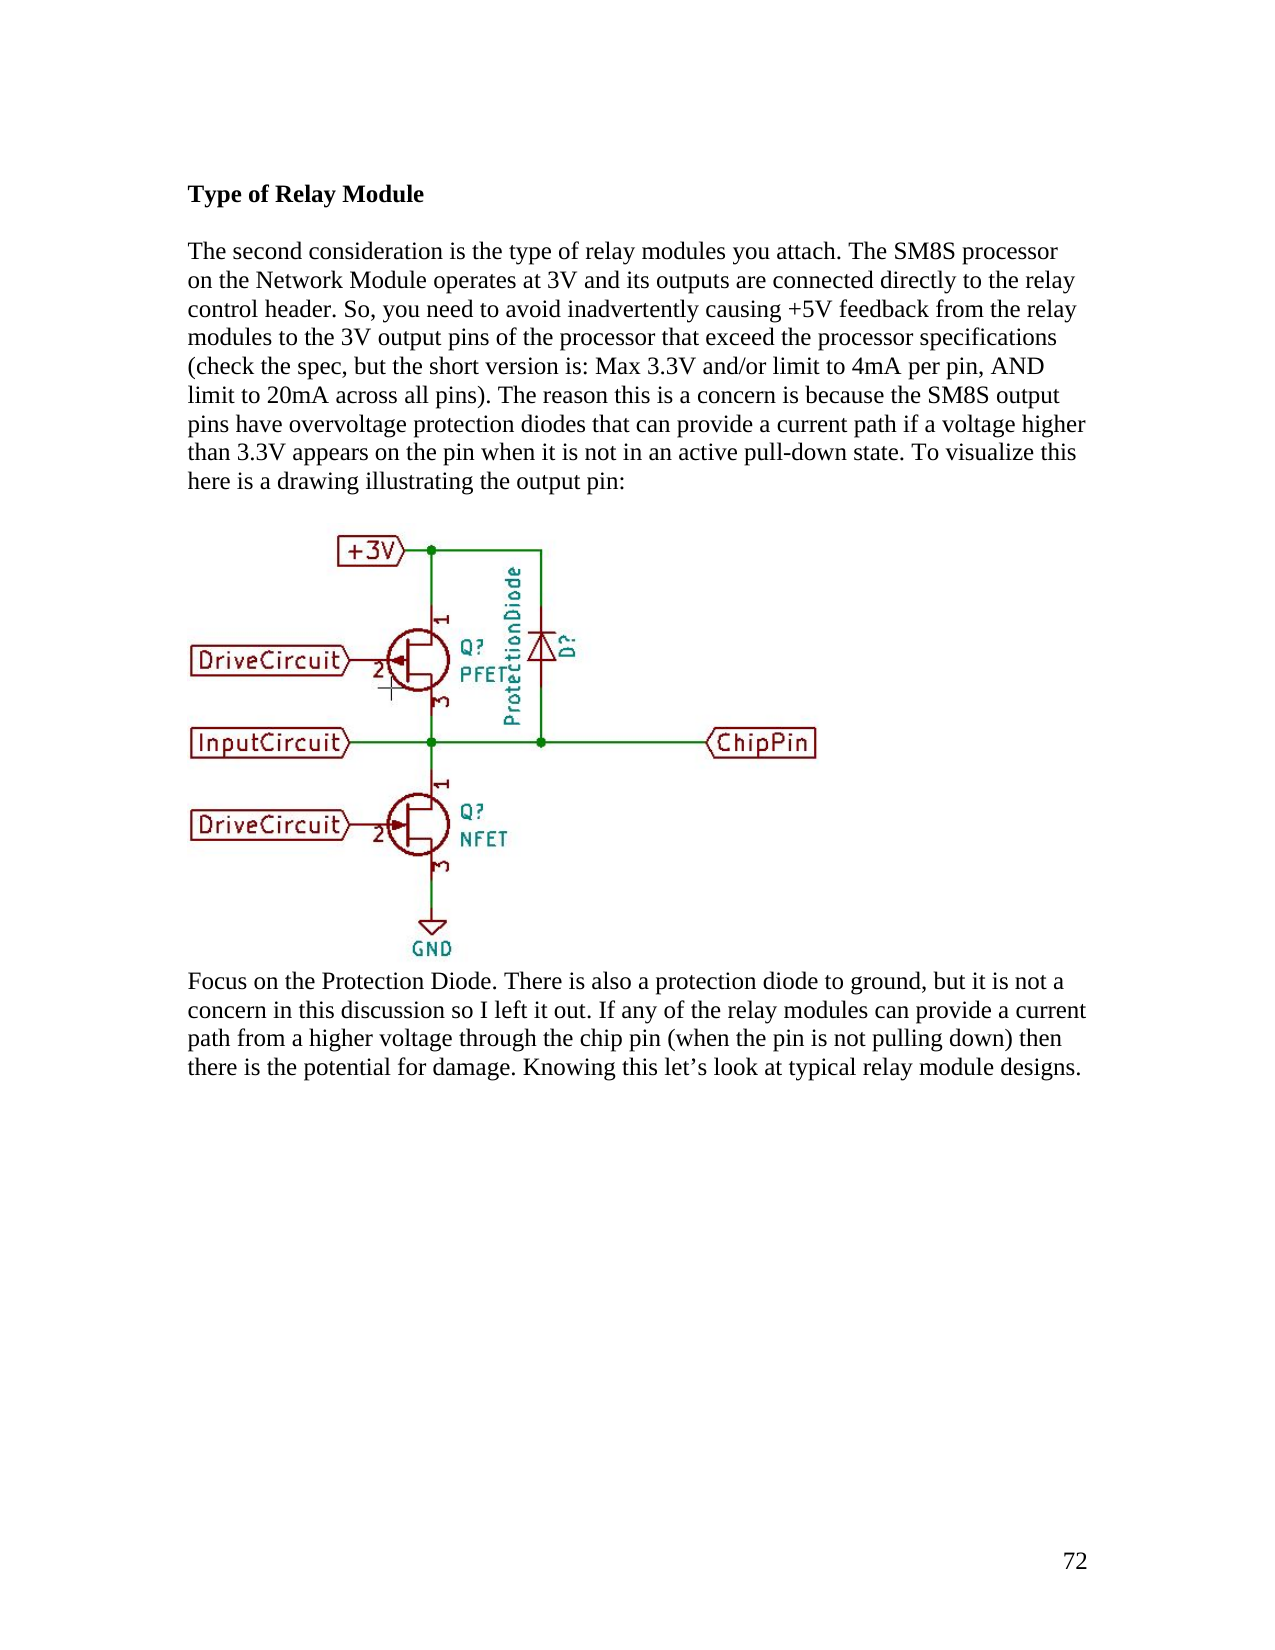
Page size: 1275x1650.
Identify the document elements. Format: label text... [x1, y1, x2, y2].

text Type of Relay Module [187, 179, 1087, 207]
text Focus on the Protection Diode. There is also a protection diode to ground, but it is not a concern in this discussion so I left it out. If any of the relay modules can provide a current path from a higher voltage through the chip pin (when the pin is not pulling down) then there is the potential for damage. Knowing this let’s look at typical relay module designs. [187, 966, 1087, 1081]
text The second consideration is the type of relay modules you attach. The SM8S processor on the Network Module operates at 3V and its outputs are connected directly to the relay control header. So, you need to avoid inadvertently causing +5V feedback from the relay modules to the 3V output pins of the processor that exceed the processor specifications (check the spec, but the short version is: Max 3.3V and/or limit to 4mA per pin, AND limit to 20mA across all pins). The reason this is a concern is because the SM8S output pins have overvoltage protection diodes that can provide a current path if a voltage higher than 3.3V appears on the pin when it is not in an active pull-down state. To visualize this here is a drawing illustrating the output pin: [187, 236, 1087, 495]
picture [187, 523, 824, 966]
